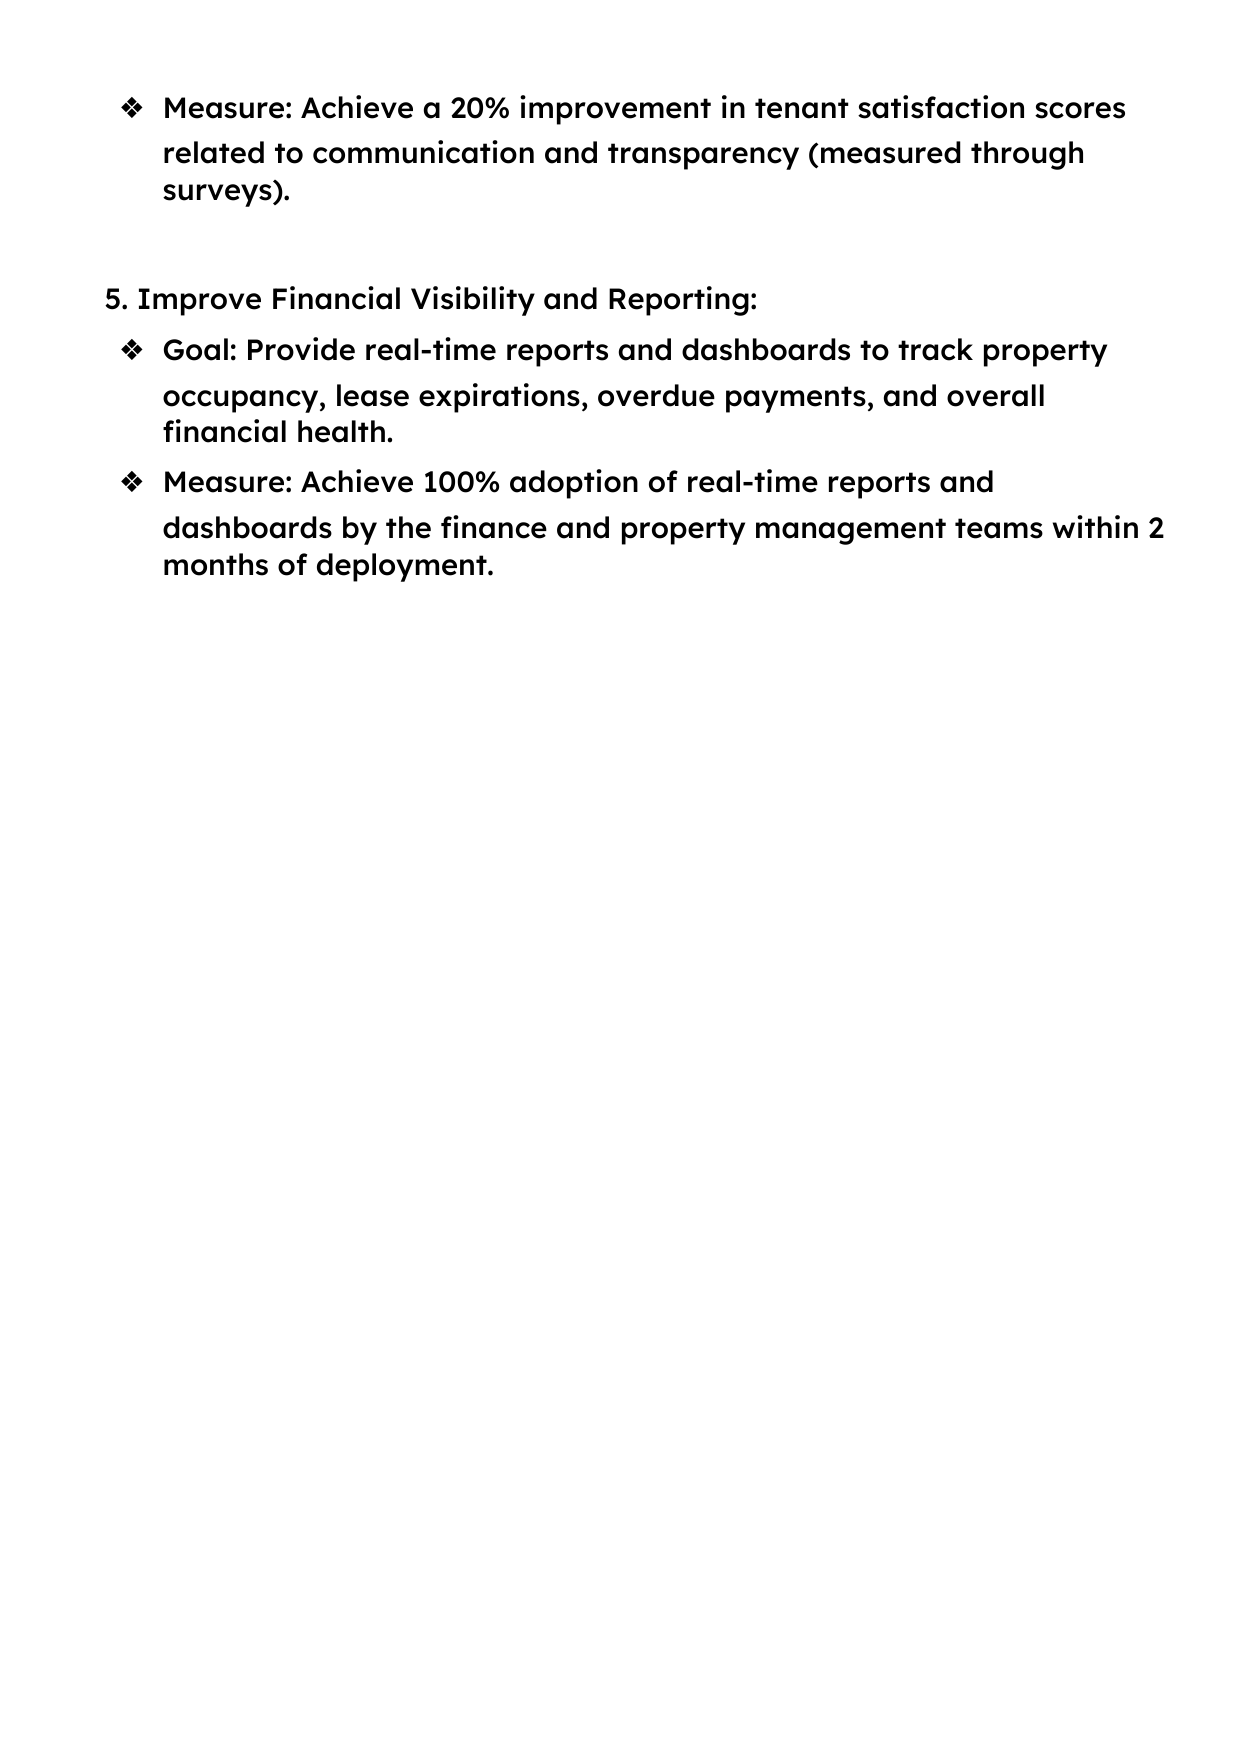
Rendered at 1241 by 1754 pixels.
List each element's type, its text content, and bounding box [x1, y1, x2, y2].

list Measure: Achieve a 20% improvement in tenant satisfaction scores related to communication and transparency (measured through surveys). [119, 75, 1165, 208]
list Goal: Provide real-time reports and dashboards to track property occupancy, lease expirations, overdue payments, and overall financial health. [119, 317, 1165, 450]
text 5. Improve Financial Visibility and Reporting: [75, 281, 1165, 317]
list Measure: Achieve 100% adoption of real-time reports and dashboards by the finance and property management teams within 2 months of deployment. [119, 450, 1165, 582]
